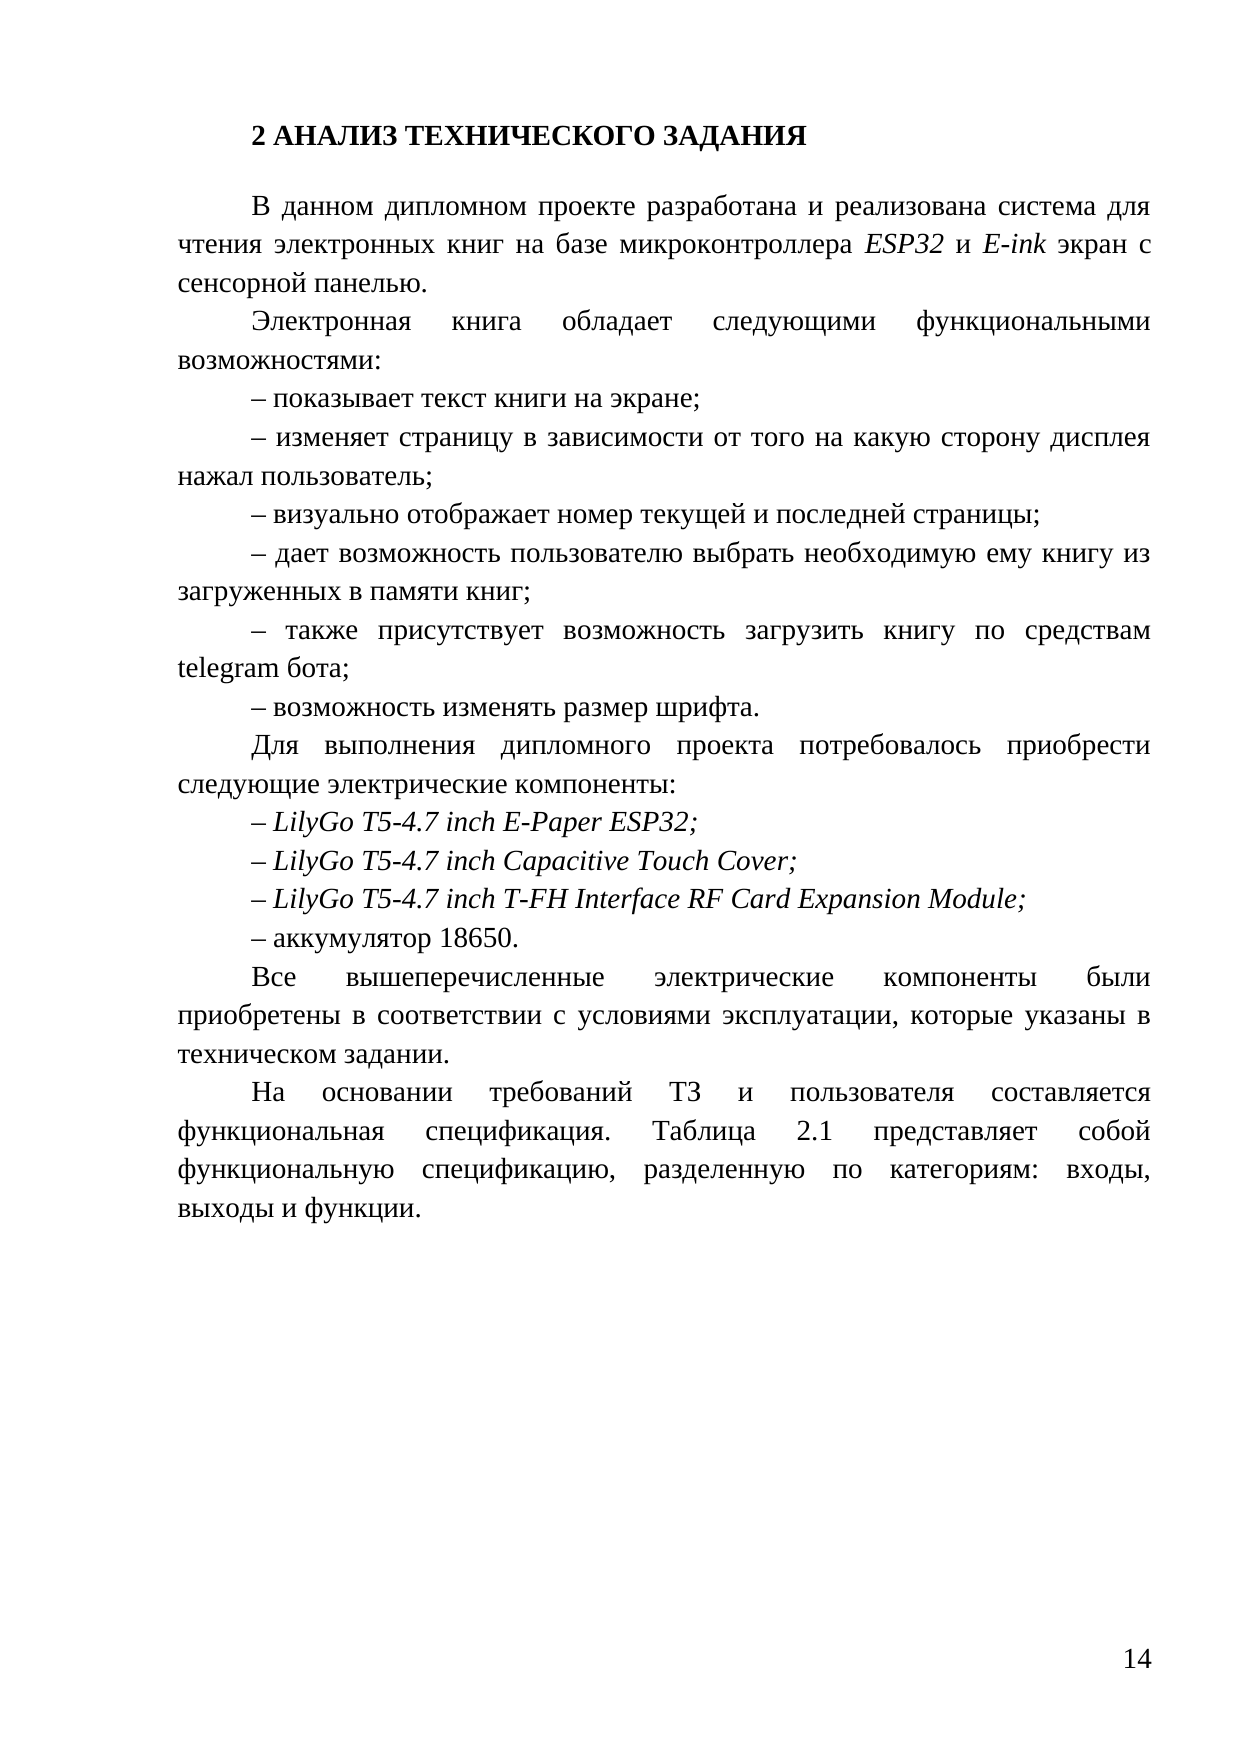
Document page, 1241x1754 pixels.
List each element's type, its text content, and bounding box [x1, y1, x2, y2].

text Электронная книга обладает следующими функциональными возможностями: [177, 303, 1152, 376]
text – LilyGo T5-4.7 inch T-FH Interface RF Card Expansion Module; [177, 882, 1152, 915]
text На основании требований ТЗ и пользователя составляется функциональная спецификация. Таблица 2.1 представляет собой функциональную спецификацию, разделенную по категориям: входы, выходы и функции. [177, 1074, 1152, 1223]
text – изменяет страницу в зависимости от того на какую сторону дисплея нажал пользователь; [177, 419, 1152, 491]
text – аккумулятор 18650. [177, 920, 1152, 954]
text Для выполнения дипломного проекта потребовалось приобрести следующие электрические компоненты: [177, 727, 1152, 799]
text – LilyGo T5-4.7 inch Capacitive Touch Cover; [177, 843, 1152, 877]
text – LilyGo T5-4.7 inch E-Paper ESP32; [177, 804, 1152, 838]
text – показывает текст книги на экране; [177, 381, 1152, 414]
subtitle Анализ технического задания [251, 118, 1152, 152]
text – визуально отображает номер текущей и последней страницы; [177, 496, 1152, 530]
text – также присутствует возможность загрузить книгу по средствам telegram бота; [177, 612, 1152, 684]
text Все вышеперечисленные электрические компоненты были приобретены в соответствии с условиями эксплуатации, которые указаны в техническом задании. [177, 959, 1152, 1069]
text – дает возможность пользователю выбрать необходимую ему книгу из загруженных в памяти книг; [177, 535, 1152, 607]
text – возможность изменять размер шрифта. [177, 689, 1152, 722]
text В данном дипломном проекте разработана и реализована система для чтения электронных книг на базе микроконтроллера ESP32 и E-ink экран с сенсорной панелью. [177, 188, 1152, 298]
